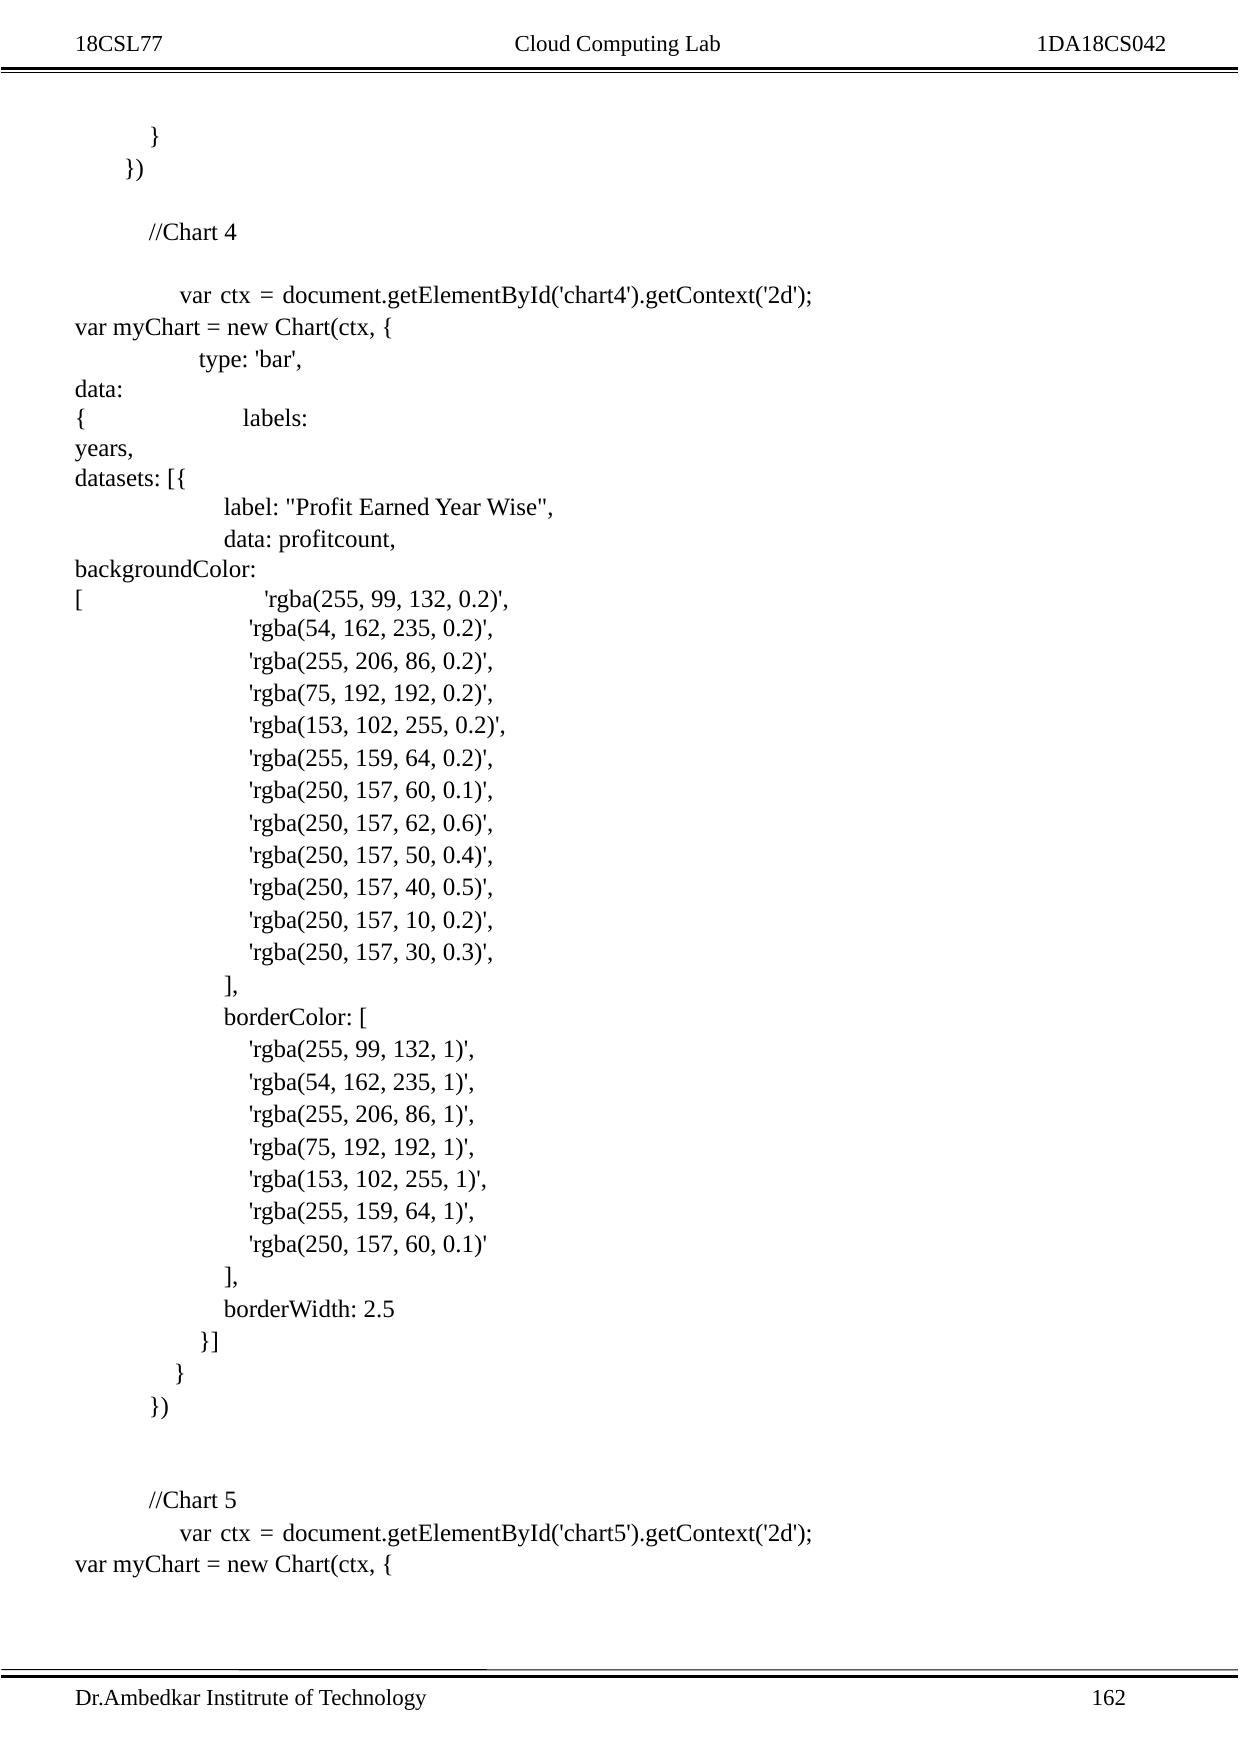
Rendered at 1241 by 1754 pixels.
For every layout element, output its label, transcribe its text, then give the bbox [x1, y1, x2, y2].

text 'rgba(75, 192, 192, 0.2)', [73, 678, 1166, 707]
text 'rgba(75, 192, 192, 1)', [73, 1132, 1166, 1160]
text 'rgba(250, 157, 40, 0.5)', [73, 872, 1166, 901]
text //Chart 5 [73, 1485, 1166, 1514]
text 'rgba(255, 159, 64, 0.2)', [73, 743, 1166, 772]
text 'rgba(250, 157, 10, 0.2)', [73, 905, 1166, 934]
text borderWidth: 2.5 [73, 1294, 1166, 1322]
text type: 'bar', data: { labels: years, datasets: [{ [73, 344, 355, 491]
text 'rgba(250, 157, 50, 0.4)', [73, 840, 1166, 869]
text 'rgba(250, 157, 60, 0.1)' [73, 1229, 1166, 1258]
text 'rgba(255, 206, 86, 0.2)', [73, 646, 1166, 674]
text } [73, 1358, 1166, 1387]
text var ctx = document.getElementById('chart4').getContext('2d'); var myChart = new Chart(ctx, { [73, 280, 814, 341]
text ], [73, 1261, 1166, 1290]
text }] [73, 1326, 1166, 1355]
text var ctx = document.getElementById('chart5').getContext('2d'); var myChart = new Chart(ctx, { [73, 1518, 814, 1578]
text }) [73, 1391, 1166, 1419]
text 'rgba(255, 99, 132, 1)', [73, 1034, 1166, 1063]
text } [73, 121, 1166, 149]
text data: profitcount, backgroundColor: [ 'rgba(255, 99, 132, 0.2)', [73, 524, 529, 612]
text 'rgba(250, 157, 30, 0.3)', [73, 937, 1166, 966]
text ], [73, 970, 1166, 998]
text 'rgba(255, 159, 64, 1)', [73, 1196, 1166, 1225]
text 'rgba(250, 157, 60, 0.1)', [73, 775, 1166, 804]
text borderColor: [ [73, 1002, 1166, 1031]
text 'rgba(54, 162, 235, 1)', [73, 1067, 1166, 1096]
text 'rgba(153, 102, 255, 0.2)', [73, 711, 1166, 739]
text 'rgba(54, 162, 235, 0.2)', [73, 613, 1166, 642]
text }) [73, 153, 1166, 182]
text 'rgba(153, 102, 255, 1)', [73, 1164, 1166, 1193]
text 'rgba(255, 206, 86, 1)', [73, 1099, 1166, 1128]
text label: "Profit Earned Year Wise", [73, 492, 1166, 521]
text //Chart 4 [73, 217, 1166, 245]
text 'rgba(250, 157, 62, 0.6)', [73, 808, 1166, 836]
